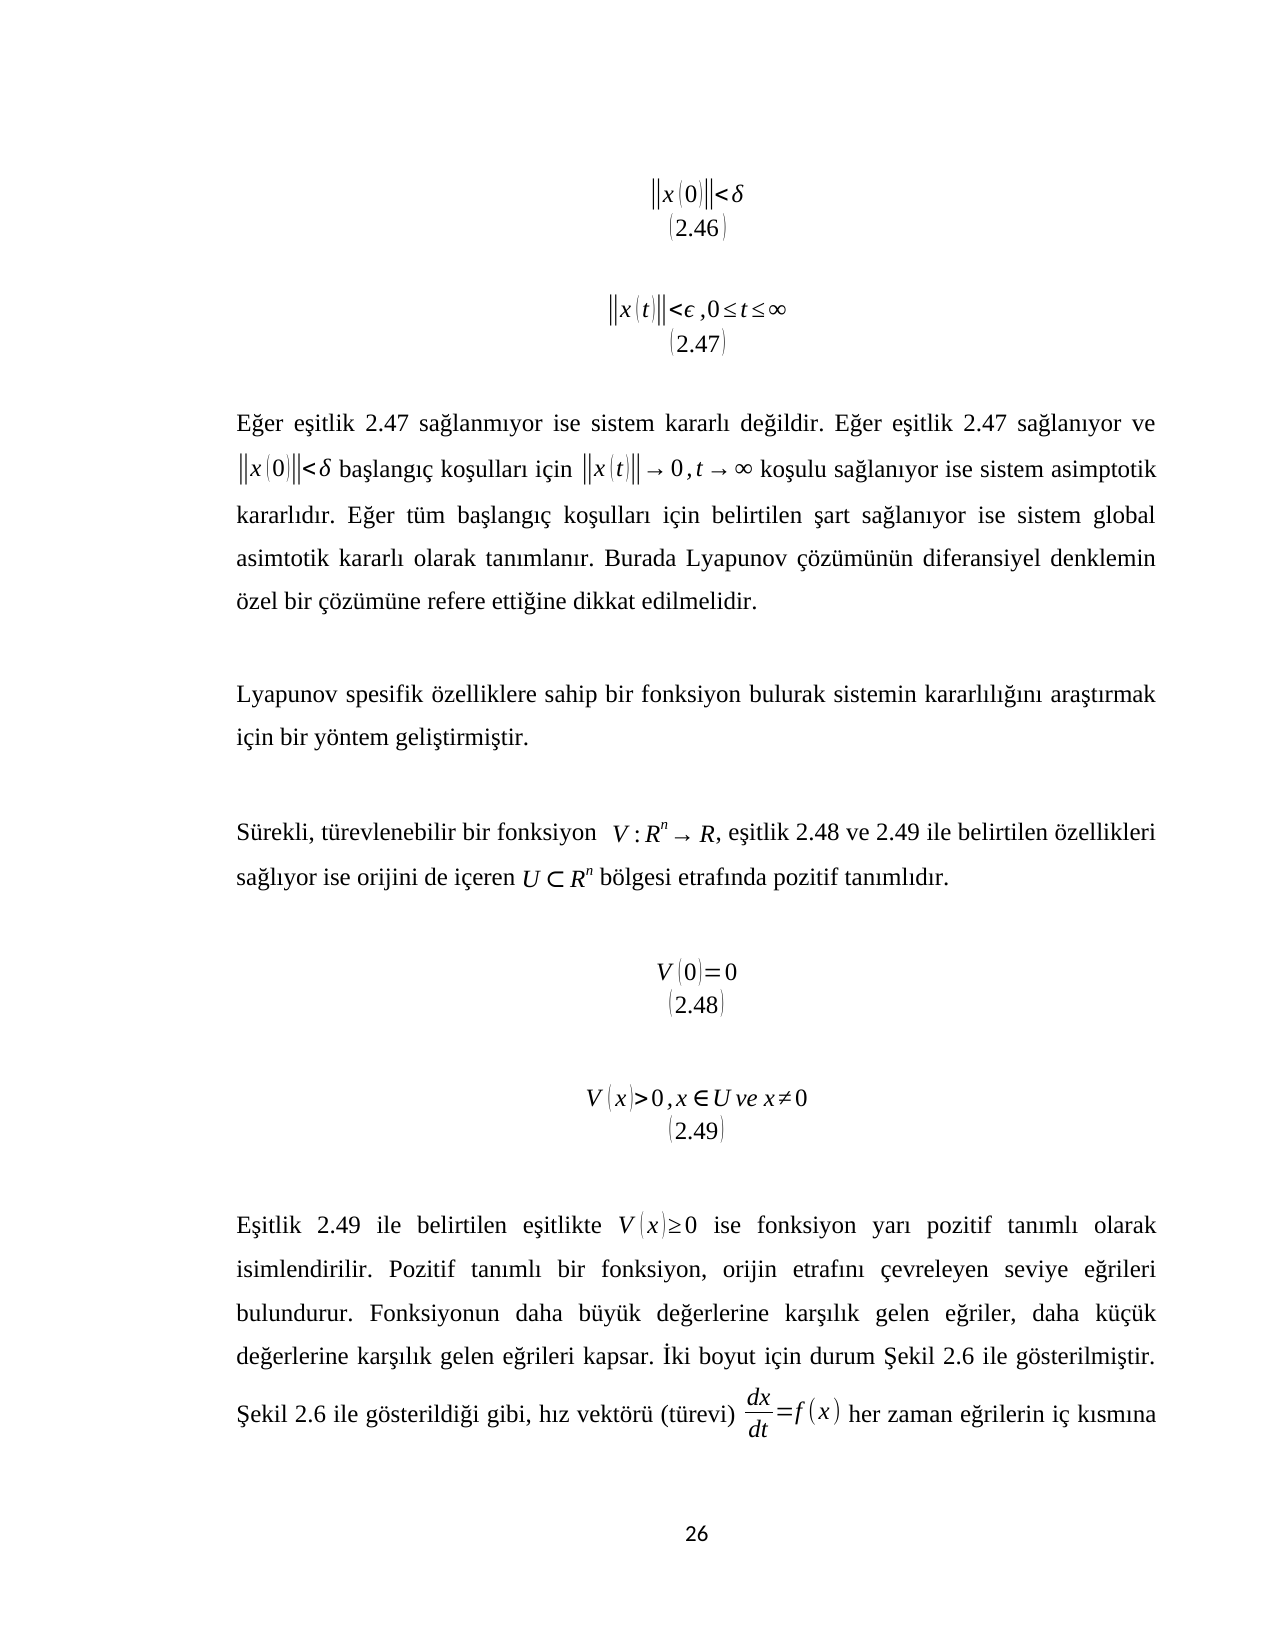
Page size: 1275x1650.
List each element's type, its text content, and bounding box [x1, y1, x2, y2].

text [236, 1209, 1157, 1443]
text Sürekli, türevlenebilir bir fonksiyon , eşitlik 2.48 ve 2.49 ile belirtilen özellikleri sağlıyor ise orijini de içeren bölgesi etrafında pozitif tanımlıdır. [236, 816, 1157, 892]
text Eğer eşitlik 2.47 sağlanmıyor ise sistem kararlı değildir. Eğer eşitlik 2.47 sağlanıyor ve başlangıç koşulları için koşulu sağlanıyor ise sistem asimptotik kararlıdır. Eğer tüm başlangıç koşulları için belirtilen şart sağlanıyor ise sistem global asimtotik kararlı olarak tanımlanır. Burada Lyapunov çözümünün diferansiyel denklemin özel bir çözümüne refere ettiğine dikkat edilmelidir. [236, 408, 1157, 615]
text Lyapunov spesifik özelliklere sahip bir fonksiyon bulurak sistemin kararlılığını araştırmak için bir yöntem geliştirmiştir. [236, 679, 1157, 751]
